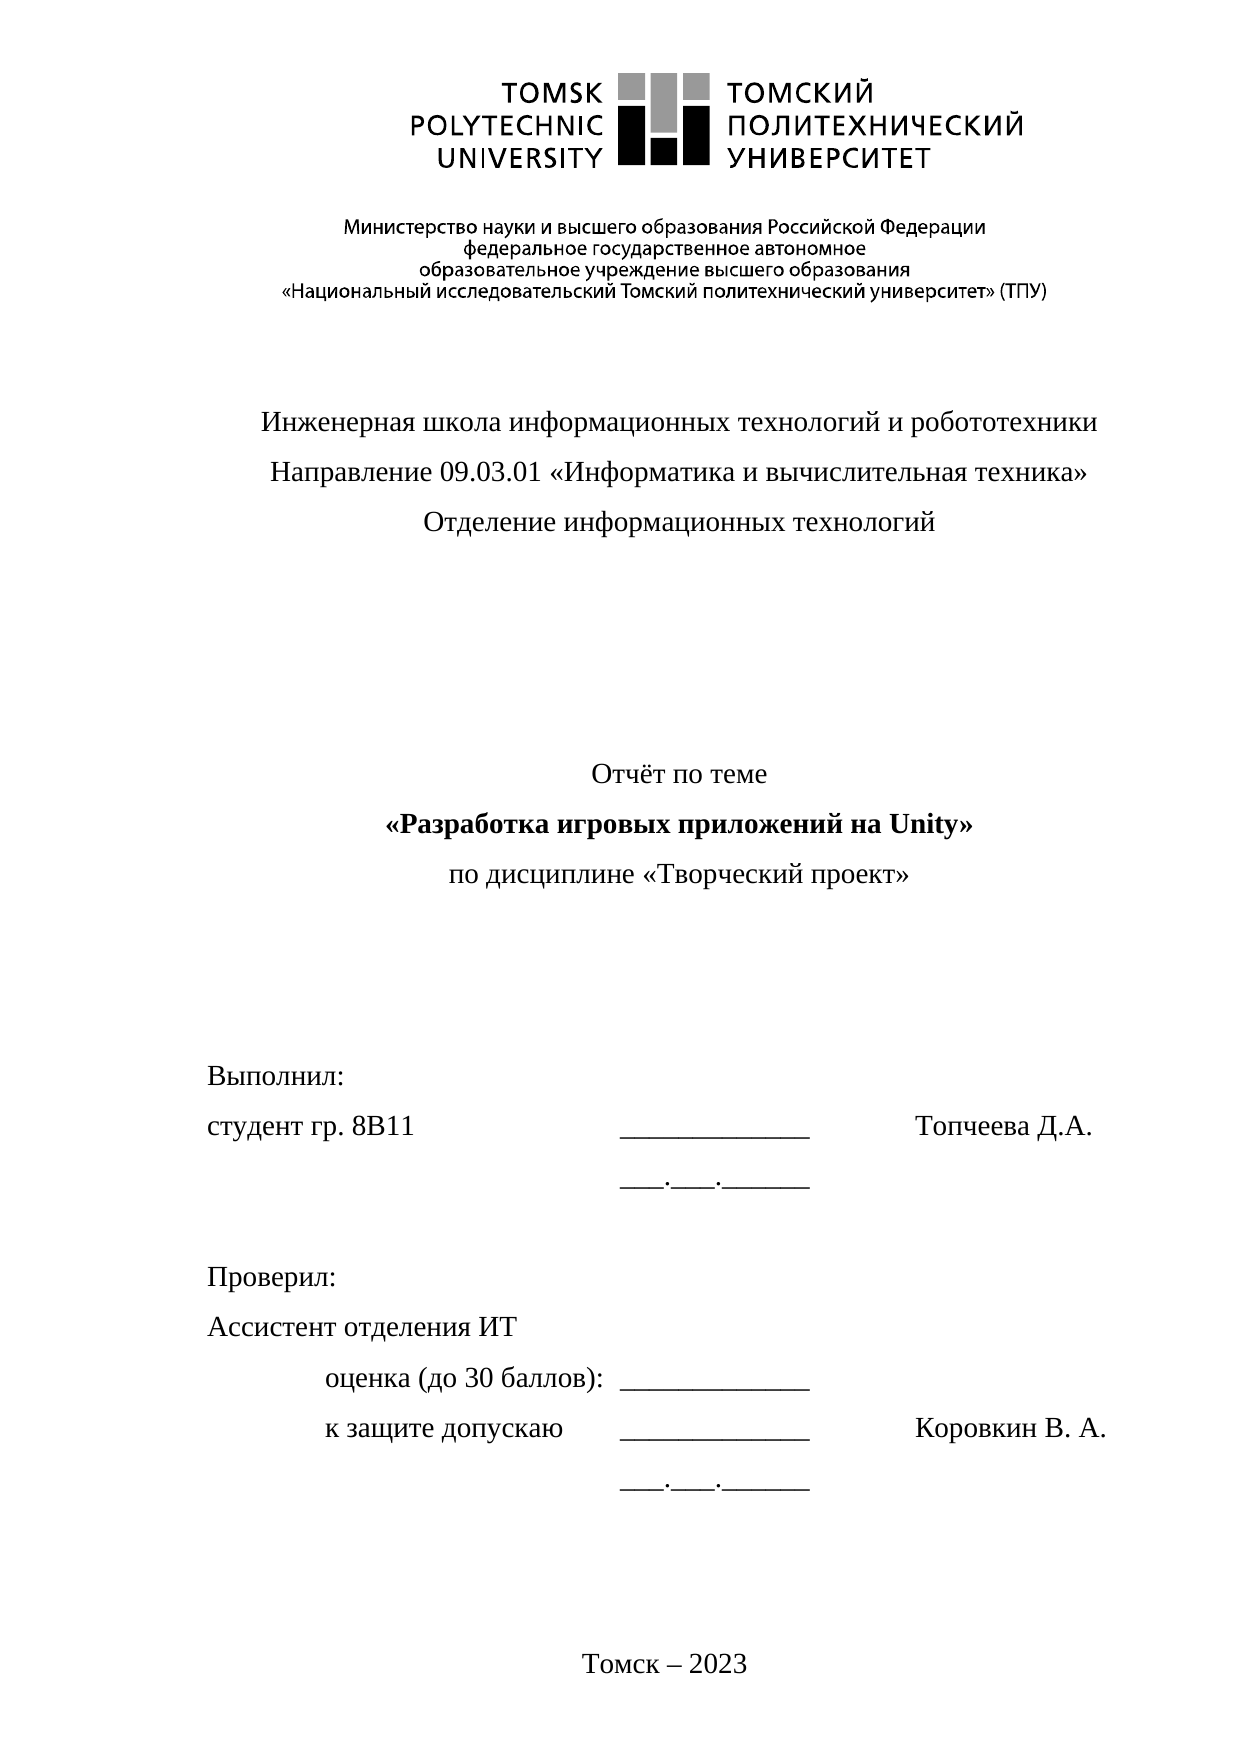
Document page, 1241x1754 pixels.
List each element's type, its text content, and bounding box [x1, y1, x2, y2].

text Инженерная школа информационных технологий и робототехники [177, 404, 1152, 437]
text Отделение информационных технологий [177, 504, 1152, 538]
text Выполнил: [177, 1058, 1152, 1091]
text Проверил: [177, 1259, 1152, 1293]
text к защите допускаю _____________ Коровкин В. А. [177, 1410, 1152, 1444]
text ___.___.______ [177, 1158, 1152, 1192]
text «Разработка игровых приложений на Unity» [959, 806, 1152, 840]
text оценка (до 30 баллов): _____________ [177, 1360, 1152, 1393]
text Отчёт по теме [177, 756, 1152, 789]
text студент гр. 8В11 _____________ Топчеева Д.А. [177, 1108, 1152, 1142]
text ___.___.______ [177, 1460, 1152, 1494]
text Направление 09.03.01 «Информатика и вычислительная техника» [177, 454, 1152, 488]
text Ассистент отделения ИТ [177, 1309, 1152, 1343]
text по дисциплине «Творческий проект» [177, 857, 1152, 890]
text «Разработка игровых приложений на Unity» [177, 806, 400, 840]
